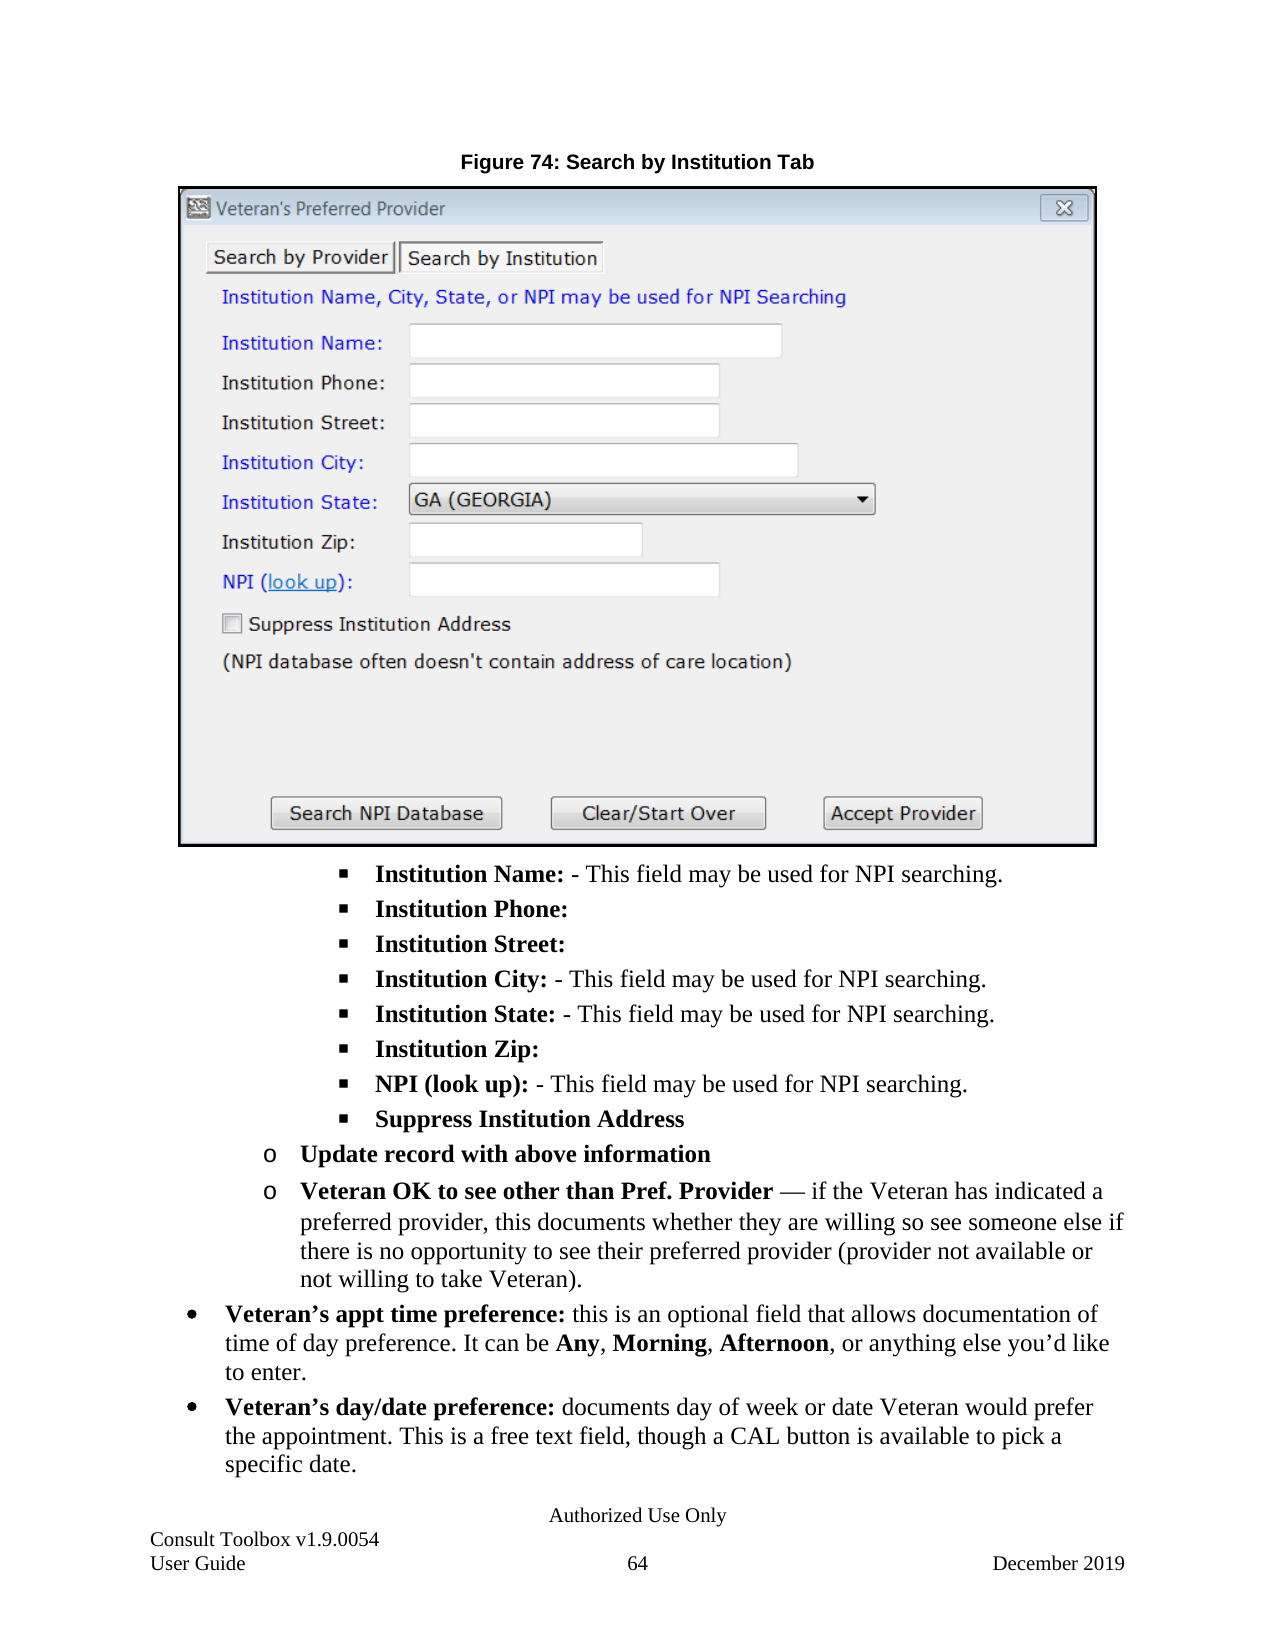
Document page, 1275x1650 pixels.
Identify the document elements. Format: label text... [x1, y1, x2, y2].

text NPI (look up): - This field may be used for NPI searching. [337, 1069, 1125, 1098]
text Veteran’s day/date preference: documents day of week or date Veteran would prefer the appointment. This is a free text field, though a CAL button is available to pick a specific date. [187, 1392, 1125, 1478]
text Institution Name: - This field may be used for NPI searching. [337, 859, 1125, 888]
text Veteran OK to see other than Pref. Provider — if the Veteran has indicated a preferred provider, this documents whether they are willing so see someone else if there is no opportunity to see their preferred provider (provider not available or not willing to take Veteran). [262, 1176, 1125, 1293]
text Update record with above information [262, 1139, 1125, 1170]
text Suppress Institution Address [337, 1104, 1125, 1133]
text Figure 74: Search by Institution Tab [150, 150, 1125, 174]
text Institution Zip: [337, 1034, 1125, 1063]
text Institution Street: [337, 929, 1125, 958]
picture [180, 189, 1095, 844]
text Institution Phone: [337, 894, 1125, 923]
text Institution State: - This field may be used for NPI searching. [337, 999, 1125, 1028]
text Veteran’s appt time preference: this is an optional field that allows documentation of time of day preference. It can be Any, Morning, Afternoon, or anything else you’d like to enter. [187, 1299, 1125, 1386]
text Institution City: - This field may be used for NPI searching. [337, 964, 1125, 993]
